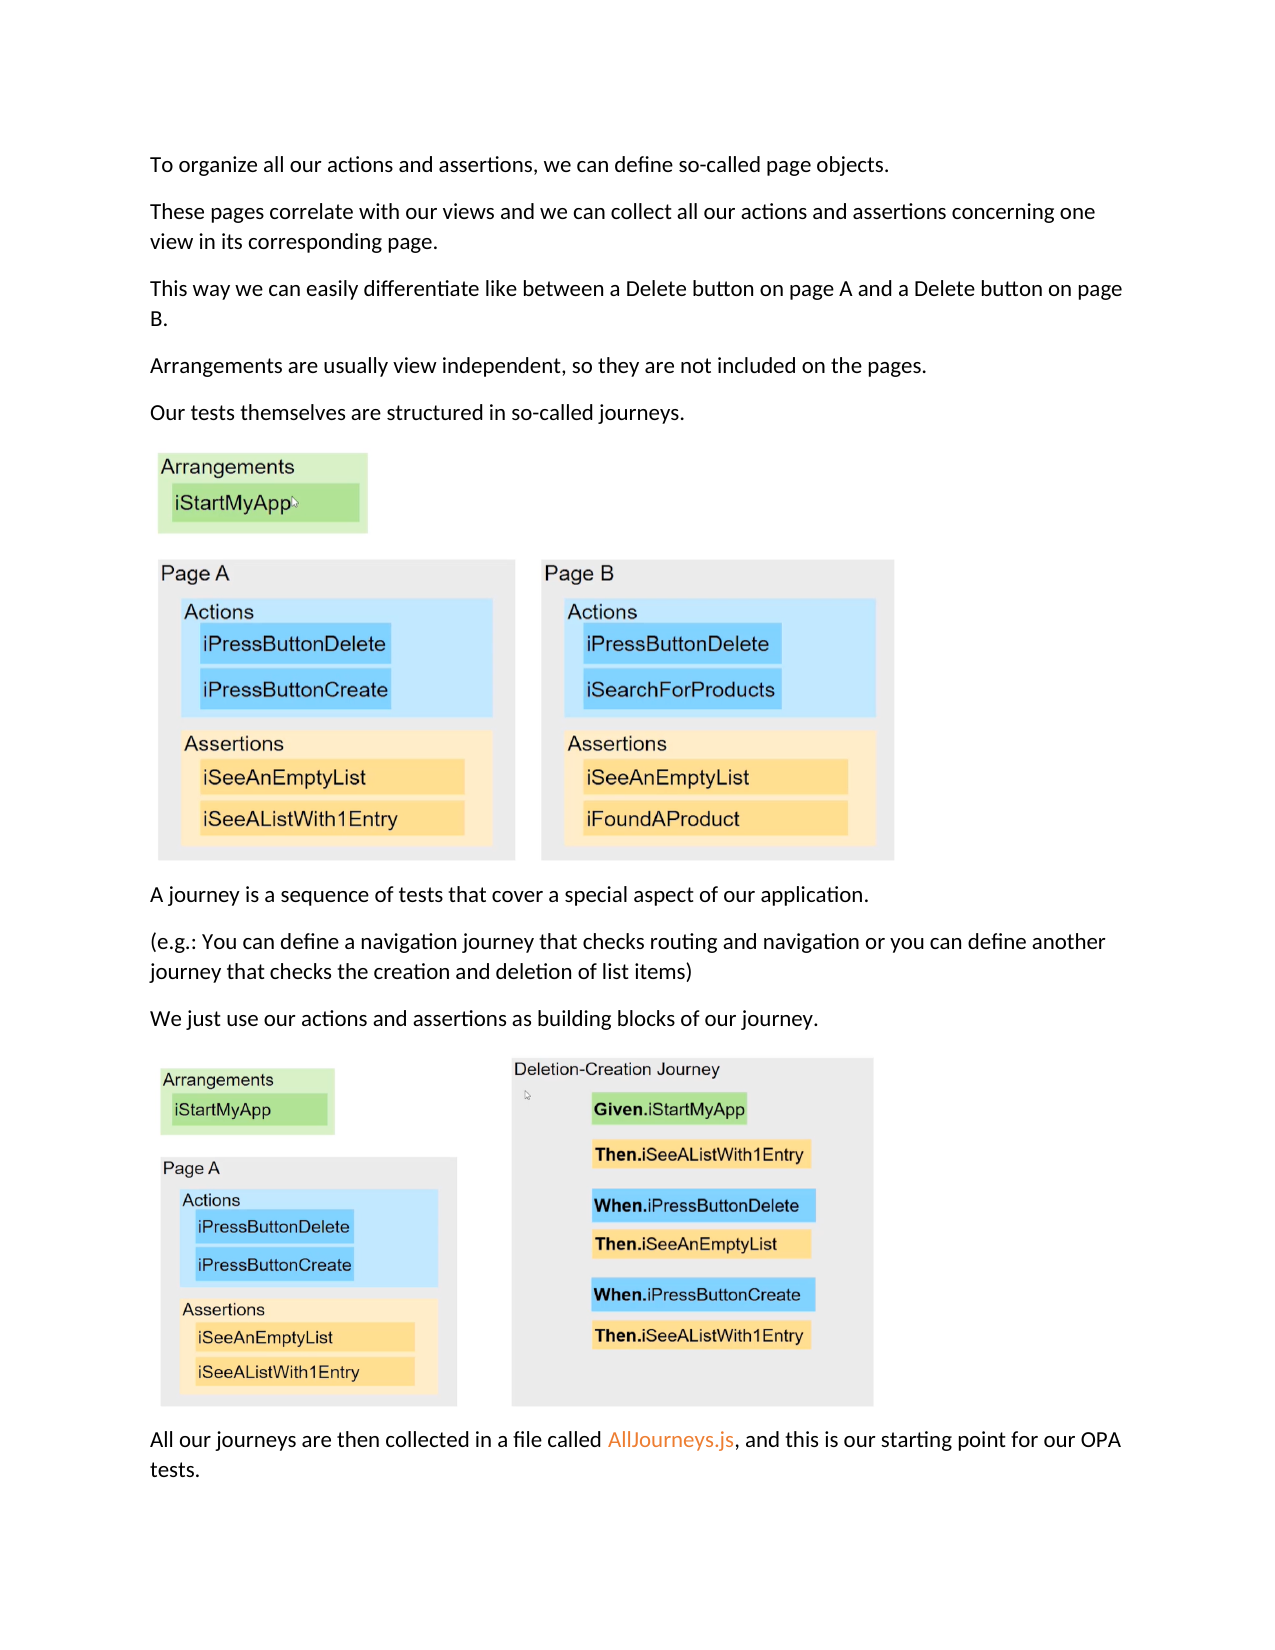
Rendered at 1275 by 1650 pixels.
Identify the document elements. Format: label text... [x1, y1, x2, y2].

text Arrangements are usually view independent, so they are not included on the pages. [150, 351, 1125, 379]
picture [150, 444, 895, 861]
text All our journeys are then collected in a file called AllJourneys.js, and this is our starting point for our OPA tests. [150, 1425, 1125, 1484]
text A journey is a sequence of tests that cover a special aspect of our application. [150, 880, 1125, 908]
text These pages correlate with our views and we can collect all our actions and assertions concerning one view in its corresponding page. [150, 197, 1125, 255]
text This way we can easily differentiate like between a Delete button on page A and a Delete button on page B. [150, 274, 1125, 332]
picture [150, 1050, 882, 1407]
text We just use our actions and assertions as building blocks of our journey. [150, 1004, 1125, 1032]
text To organize all our actions and assertions, we can define so-called page objects. [150, 150, 1125, 178]
text (e.g.: You can define a navigation journey that checks routing and navigation or you can define another journey that checks the creation and deletion of list items) [150, 927, 1125, 985]
text Our tests themselves are structured in so-called journeys. [150, 398, 1125, 426]
